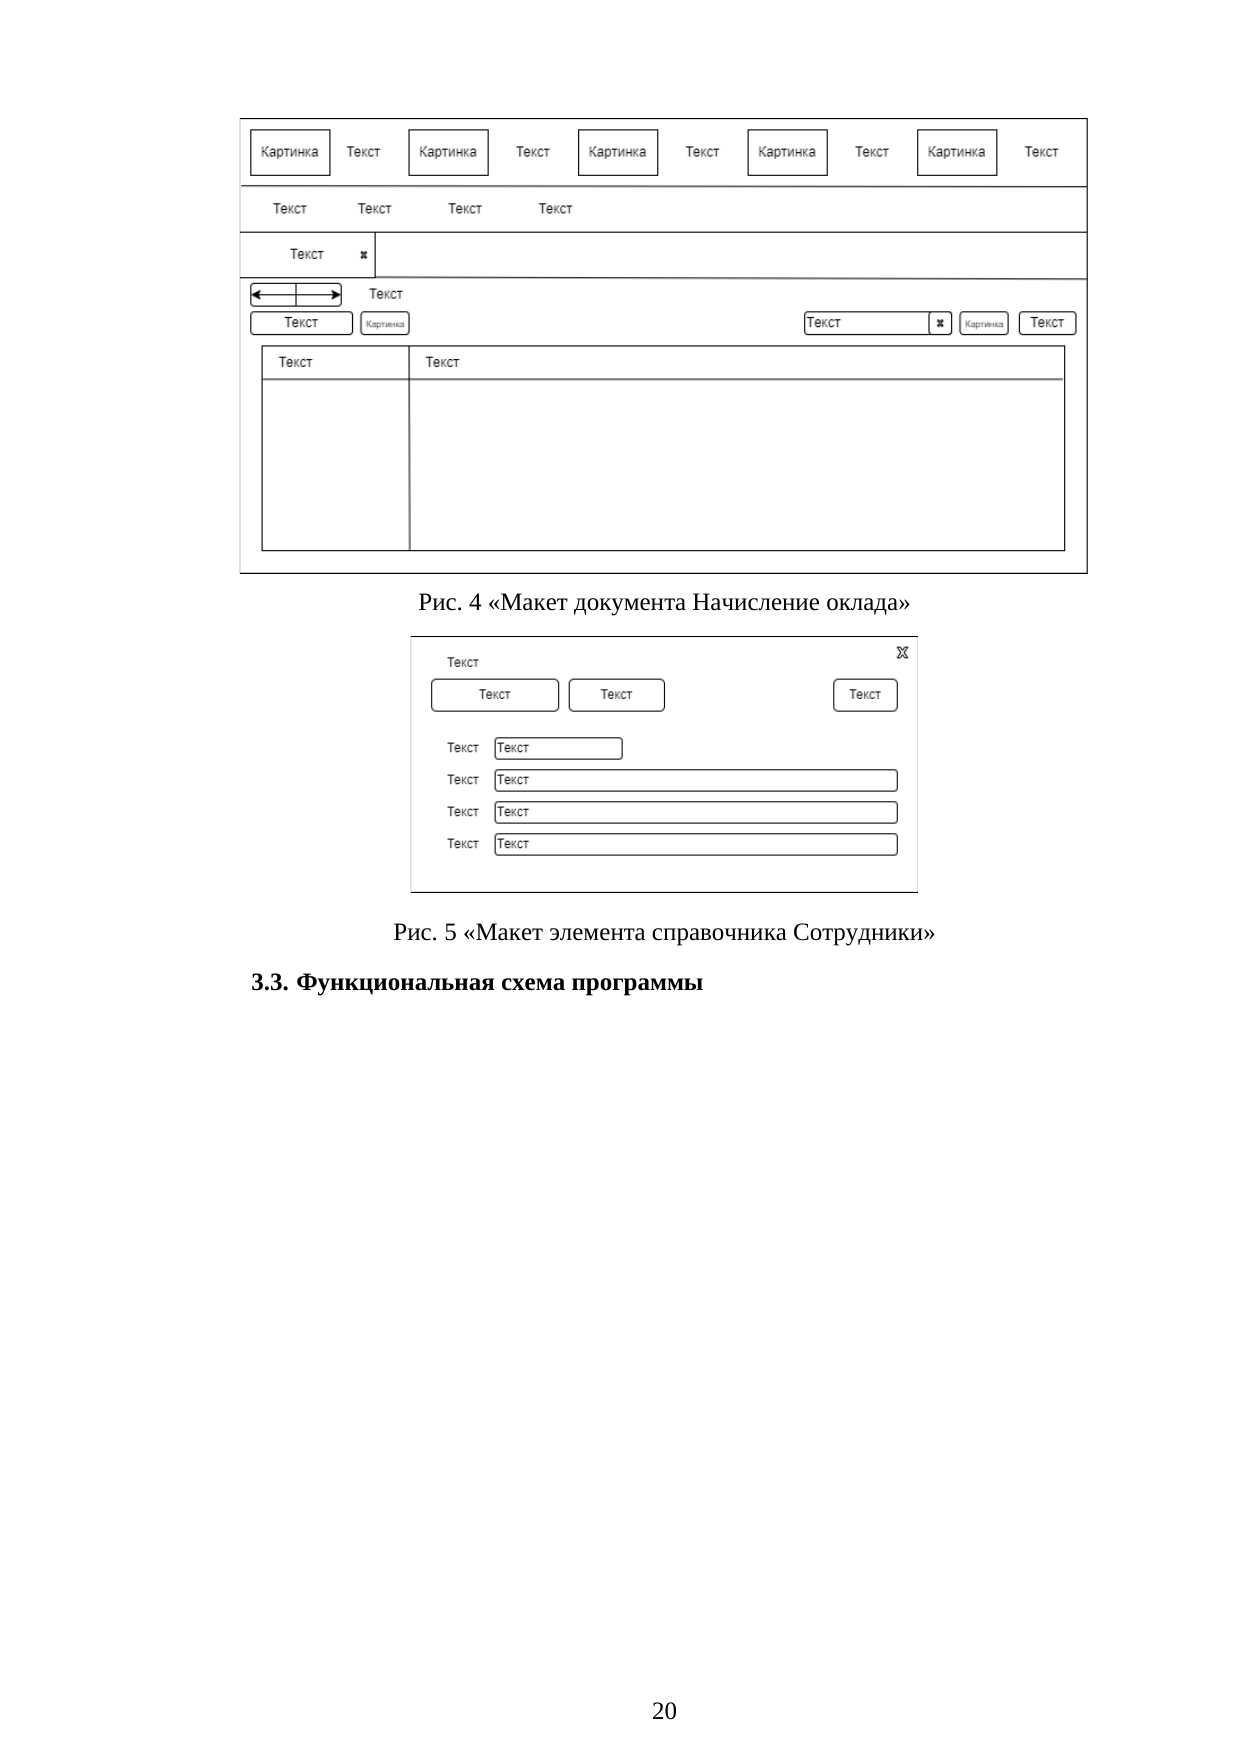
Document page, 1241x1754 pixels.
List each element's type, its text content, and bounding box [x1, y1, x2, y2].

picture [410, 636, 918, 893]
list Функциональная схема программы [251, 967, 1152, 996]
text Рис. 5 «Макет элемента справочника Сотрудники» [177, 917, 1152, 946]
text Рис. 4 «Макет документа Начисление оклада» [177, 587, 1152, 616]
picture [239, 118, 1089, 574]
